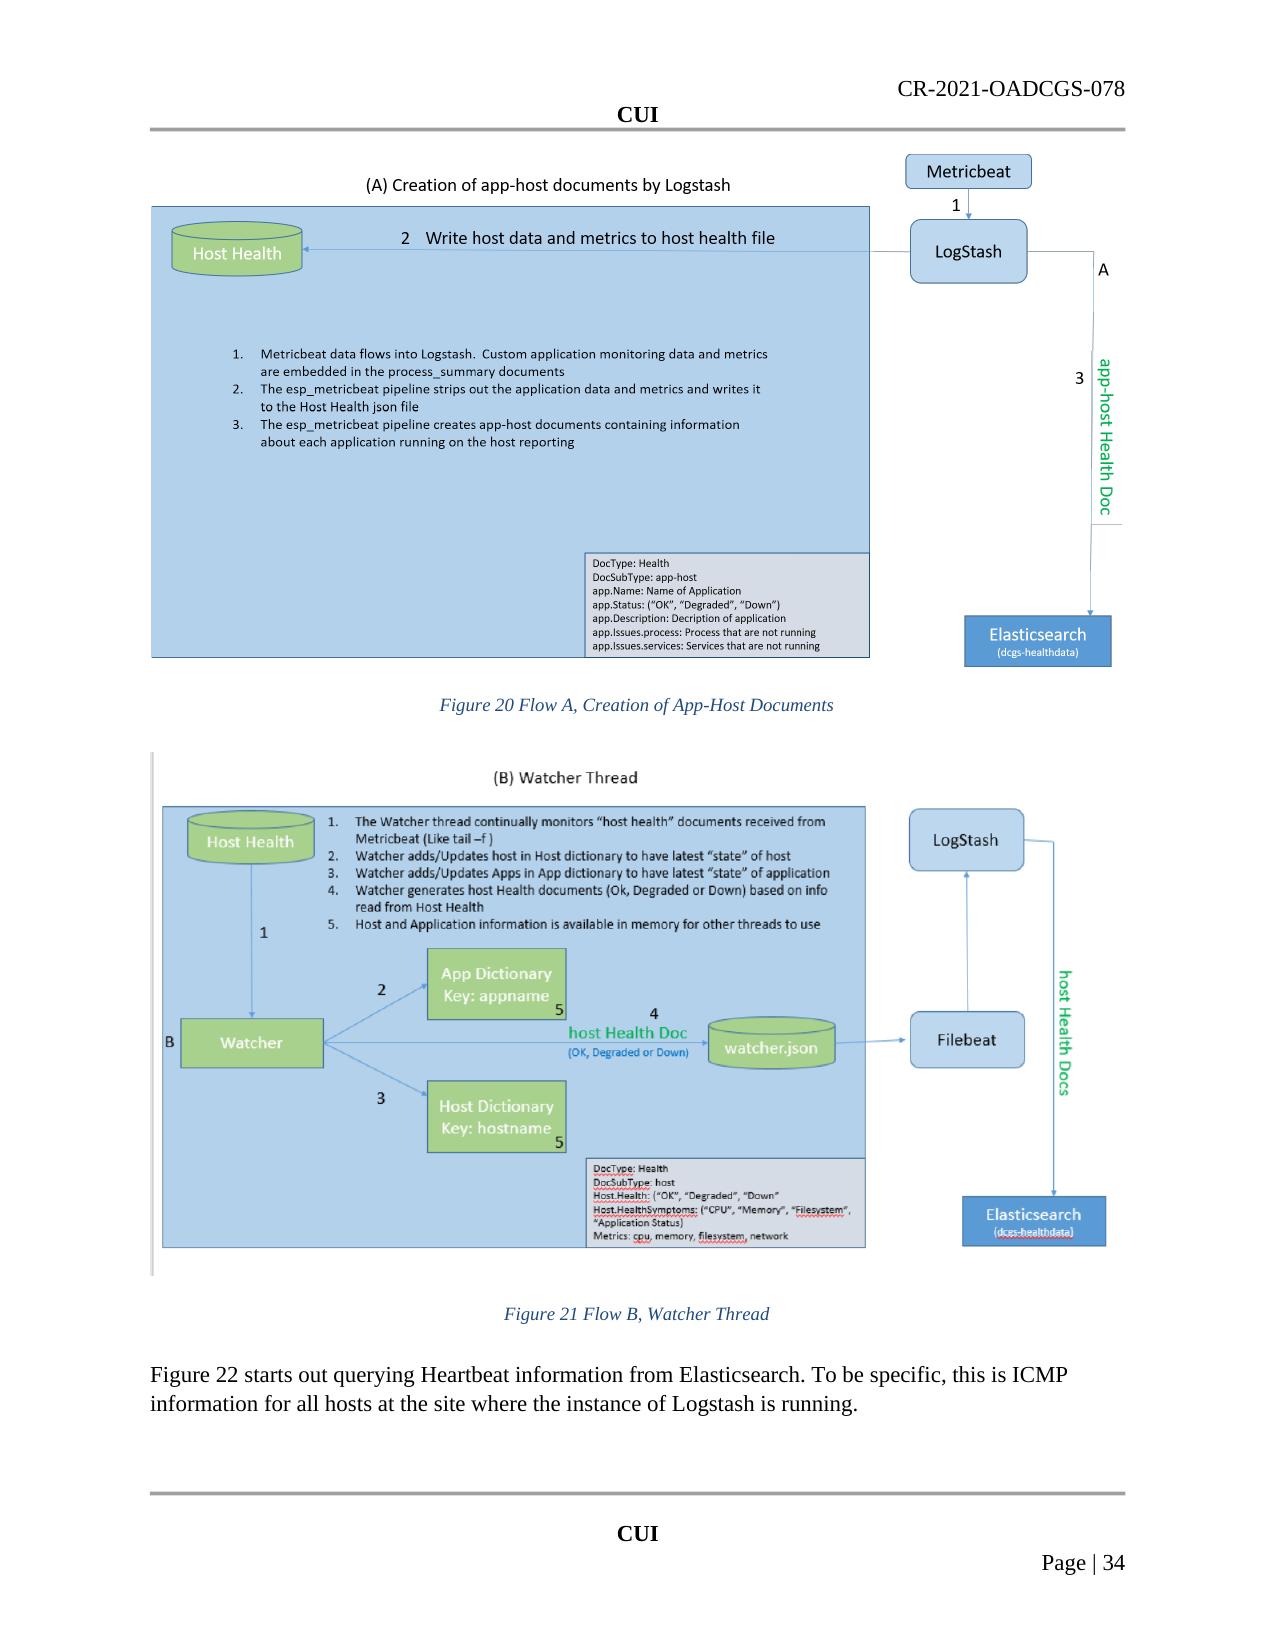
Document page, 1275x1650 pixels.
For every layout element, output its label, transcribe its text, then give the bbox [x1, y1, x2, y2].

picture [151, 154, 1124, 667]
text Figure 22 starts out querying Heartbeat information from Elasticsearch. To be specific, this is ICMP information for all hosts at the site where the instance of Logstash is running. [150, 1361, 1125, 1416]
text Figure 21 Flow B, Watcher Thread [150, 1302, 1125, 1324]
text Figure 20 Flow A, Creation of App-Host Documents [150, 694, 1125, 715]
picture [150, 752, 1125, 1276]
